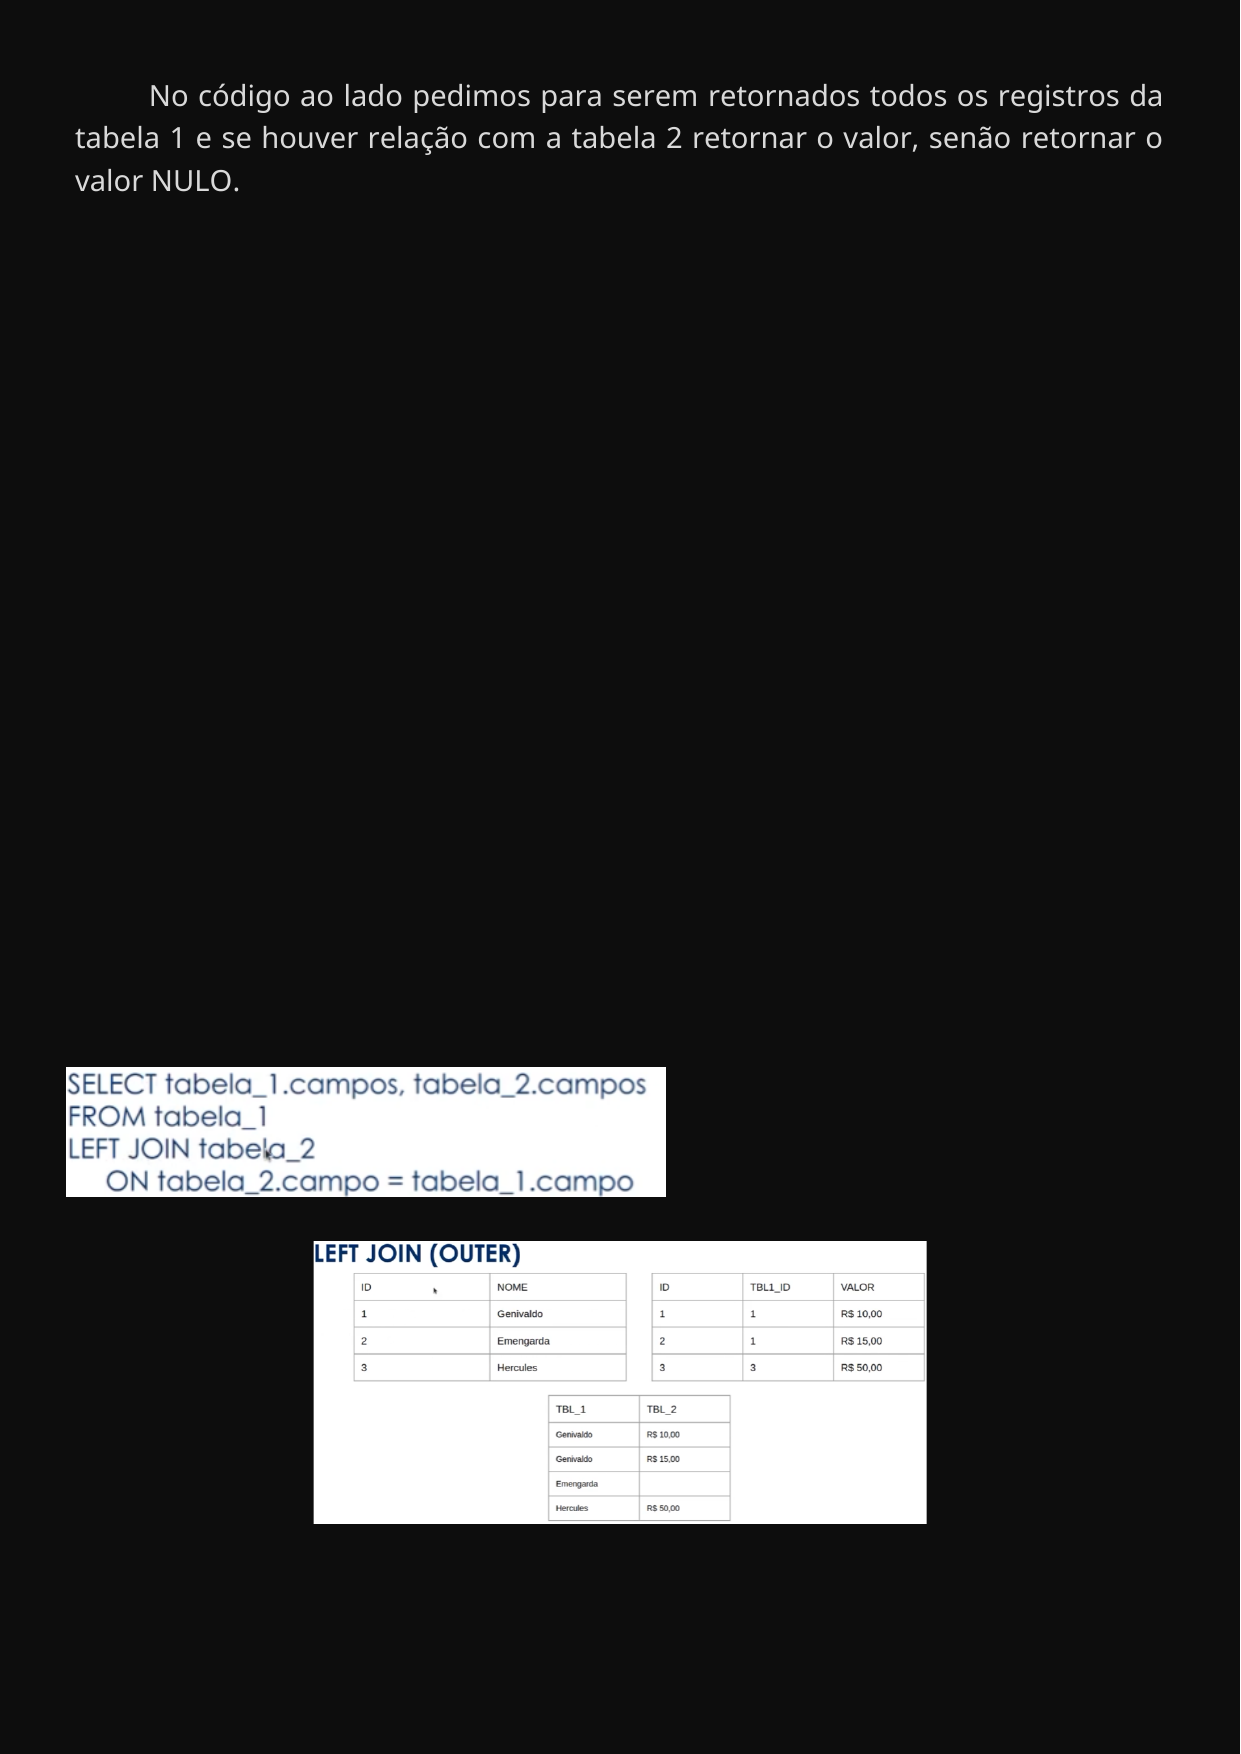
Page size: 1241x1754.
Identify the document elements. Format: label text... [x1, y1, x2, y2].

picture [66, 1067, 666, 1197]
picture [313, 1241, 927, 1524]
text No código ao lado pedimos para serem retornados todos os registros da tabela 1 e se houver relação com a tabela 2 retornar o valor, senão retornar o valor NULO. [75, 75, 1165, 200]
